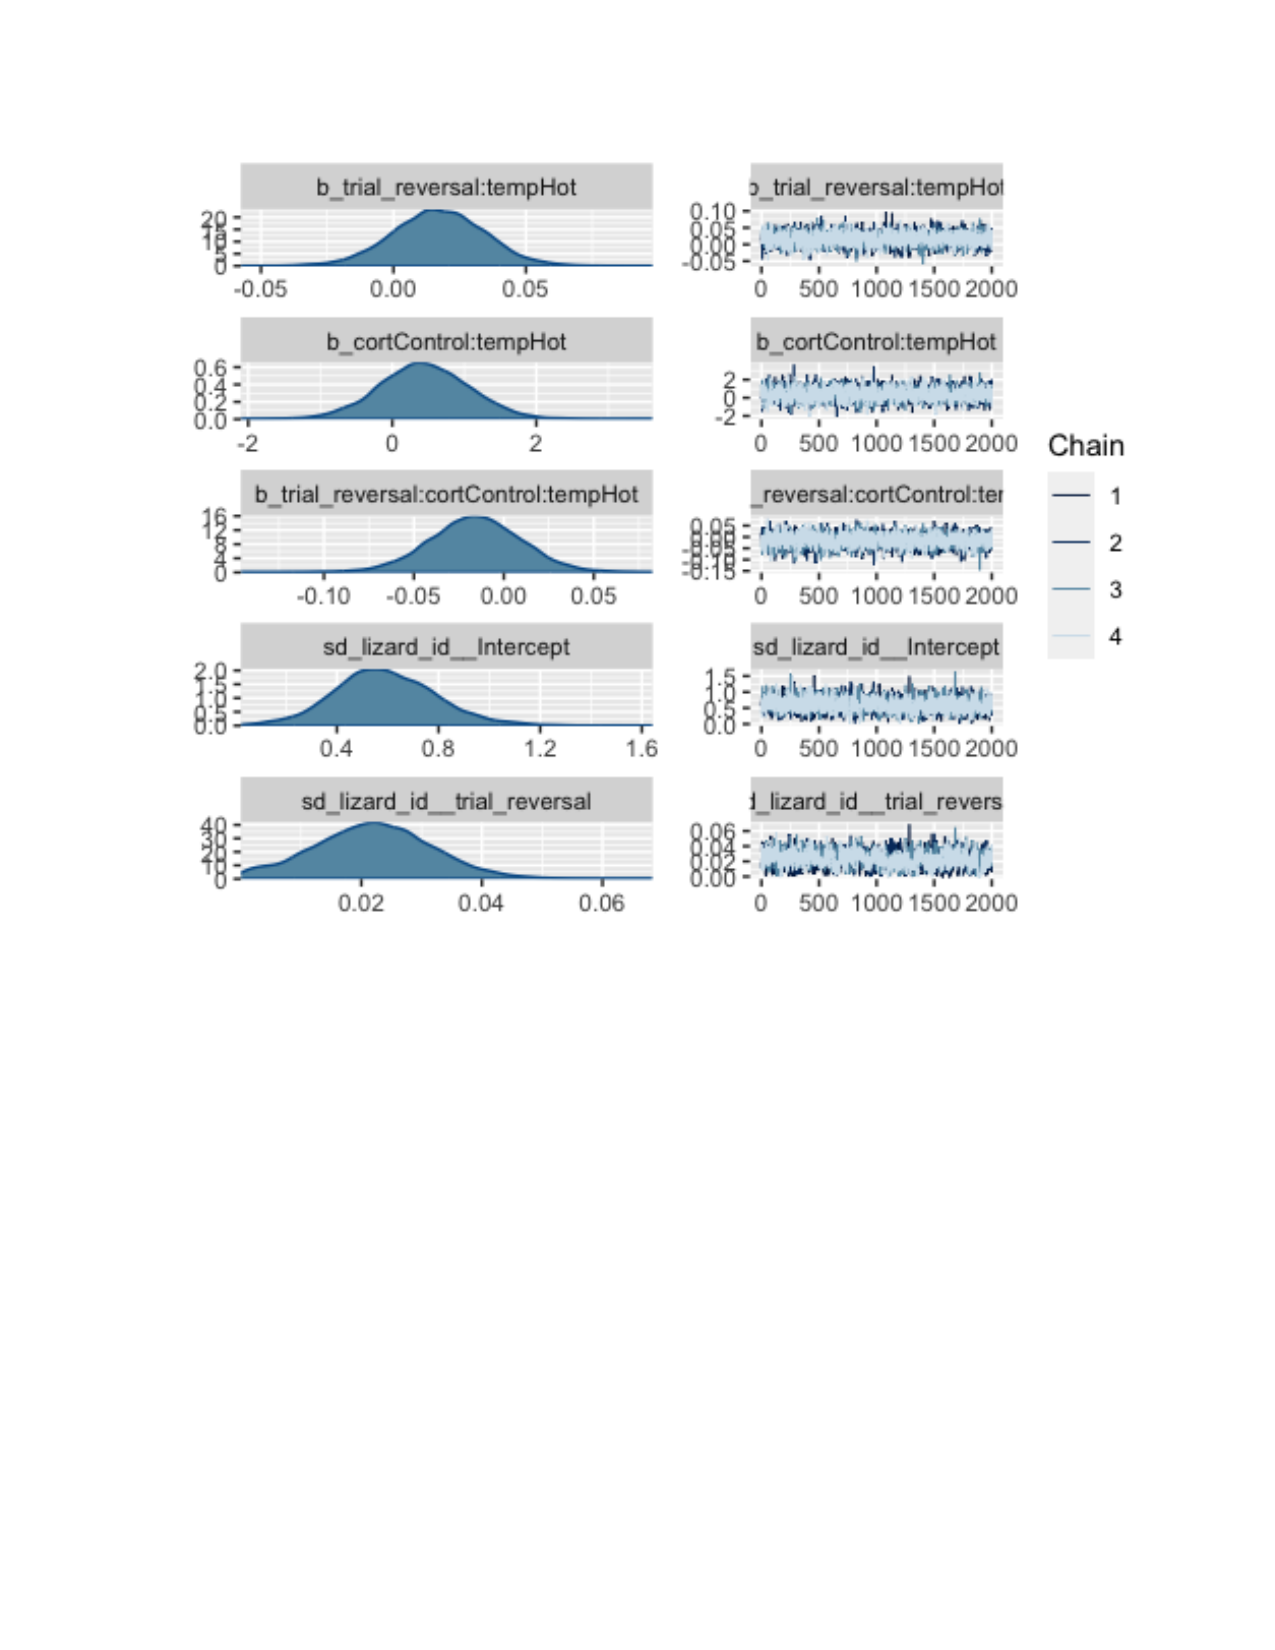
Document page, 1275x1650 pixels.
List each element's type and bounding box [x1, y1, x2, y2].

table_header [150, 150, 1125, 992]
picture [180, 150, 1125, 930]
